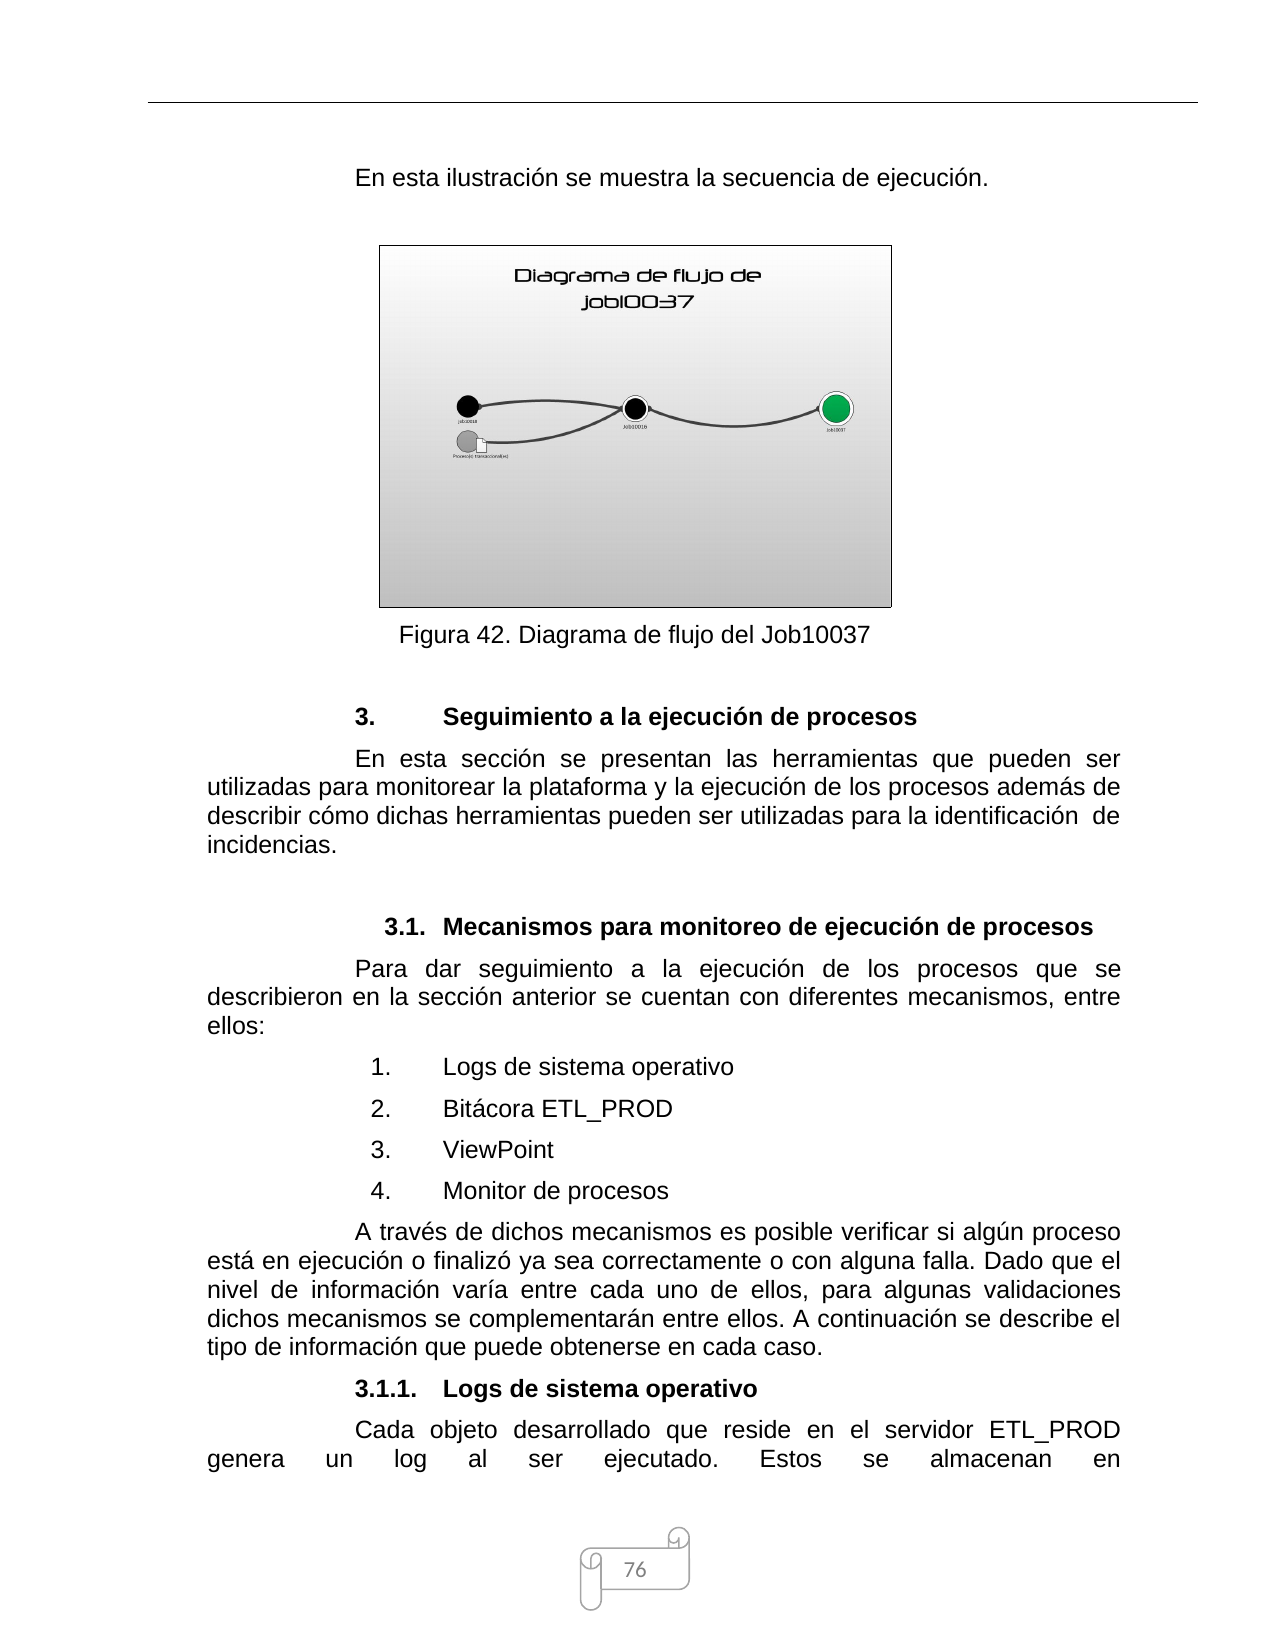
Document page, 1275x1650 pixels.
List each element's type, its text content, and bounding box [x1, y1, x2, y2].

text Figura 42. Diagrama de flujo del Job10037 [148, 620, 1122, 649]
subtitle Mecanismos para monitoreo de ejecución de procesos [236, 912, 1122, 941]
text En esta sección se presentan las herramientas que pueden ser utilizadas para monitorear la plataforma y la ejecución de los procesos además de describir cómo dichas herramientas pueden ser utilizadas para la identificación de incidencias. [207, 744, 1122, 859]
text En esta ilustración se muestra la secuencia de ejecución. [207, 162, 1122, 191]
list Monitor de procesos [223, 1176, 1122, 1205]
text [207, 1415, 1122, 1472]
subtitle Logs de sistema operativo [207, 1374, 1122, 1402]
list Logs de sistema operativo [223, 1052, 1122, 1081]
text A través de dichos mecanismos es posible verificar si algún proceso está en ejecución o finalizó ya sea correctamente o con alguna falla. Dado que el nivel de información varía entre cada uno de ellos, para algunas validaciones dichos mecanismos se complementarán entre ellos. A continuación se describe el tipo de información que puede obtenerse en cada caso. [207, 1217, 1122, 1361]
picture [380, 246, 891, 607]
subtitle Seguimiento a la ejecución de procesos [207, 702, 1122, 731]
list Bitácora ETL_PROD [223, 1094, 1122, 1122]
list ViewPoint [223, 1135, 1122, 1164]
text Para dar seguimiento a la ejecución de los procesos que se describieron en la sección anterior se cuentan con diferentes mecanismos, entre ellos: [207, 954, 1122, 1040]
